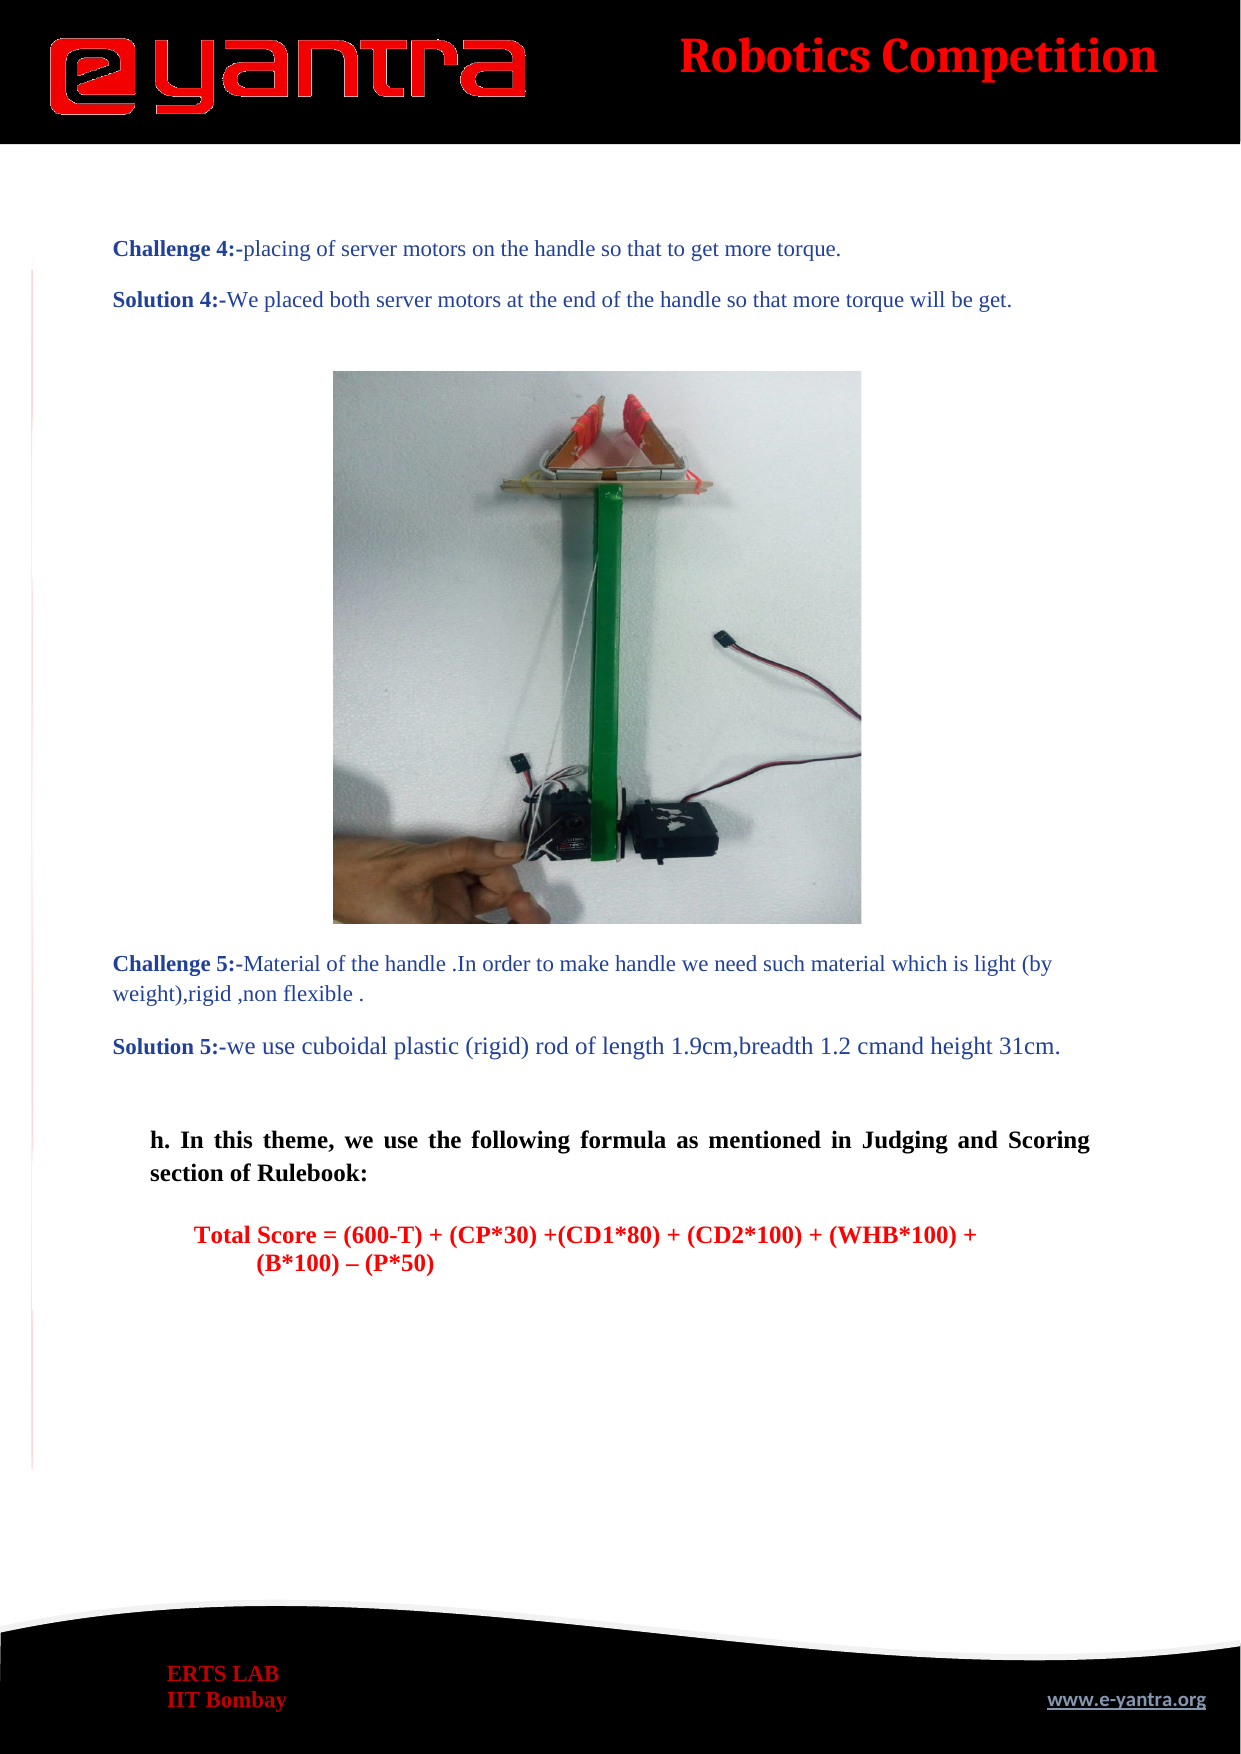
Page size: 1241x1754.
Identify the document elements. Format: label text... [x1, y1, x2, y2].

text h. In this theme, we use the following formula as mentioned in Judging and Scoring section of Rulebook: [150, 1125, 1090, 1187]
text Challenge 5:-Material of the handle .In order to make handle we need such material which is light (by weight),rigid ,non flexible . [112, 950, 1090, 1006]
text Solution 4:-We placed both server motors at the end of the handle so that more torque will be get. [112, 286, 1090, 312]
picture [333, 371, 862, 924]
text Challenge 4:-placing of server motors on the handle so that to get more torque. [112, 235, 1090, 261]
picture [44, 35, 530, 121]
text Solution 5:-we use cuboidal plastic (rigid) rod of length 1.9cm,breadth 1.2 cmand height 31cm. [112, 1031, 1090, 1060]
text Total Score = (600-T) + (CP*30) +(CD1*80) + (CD2*100) + (WHB*100) + (B*100) – (P*50) [150, 1220, 1090, 1277]
